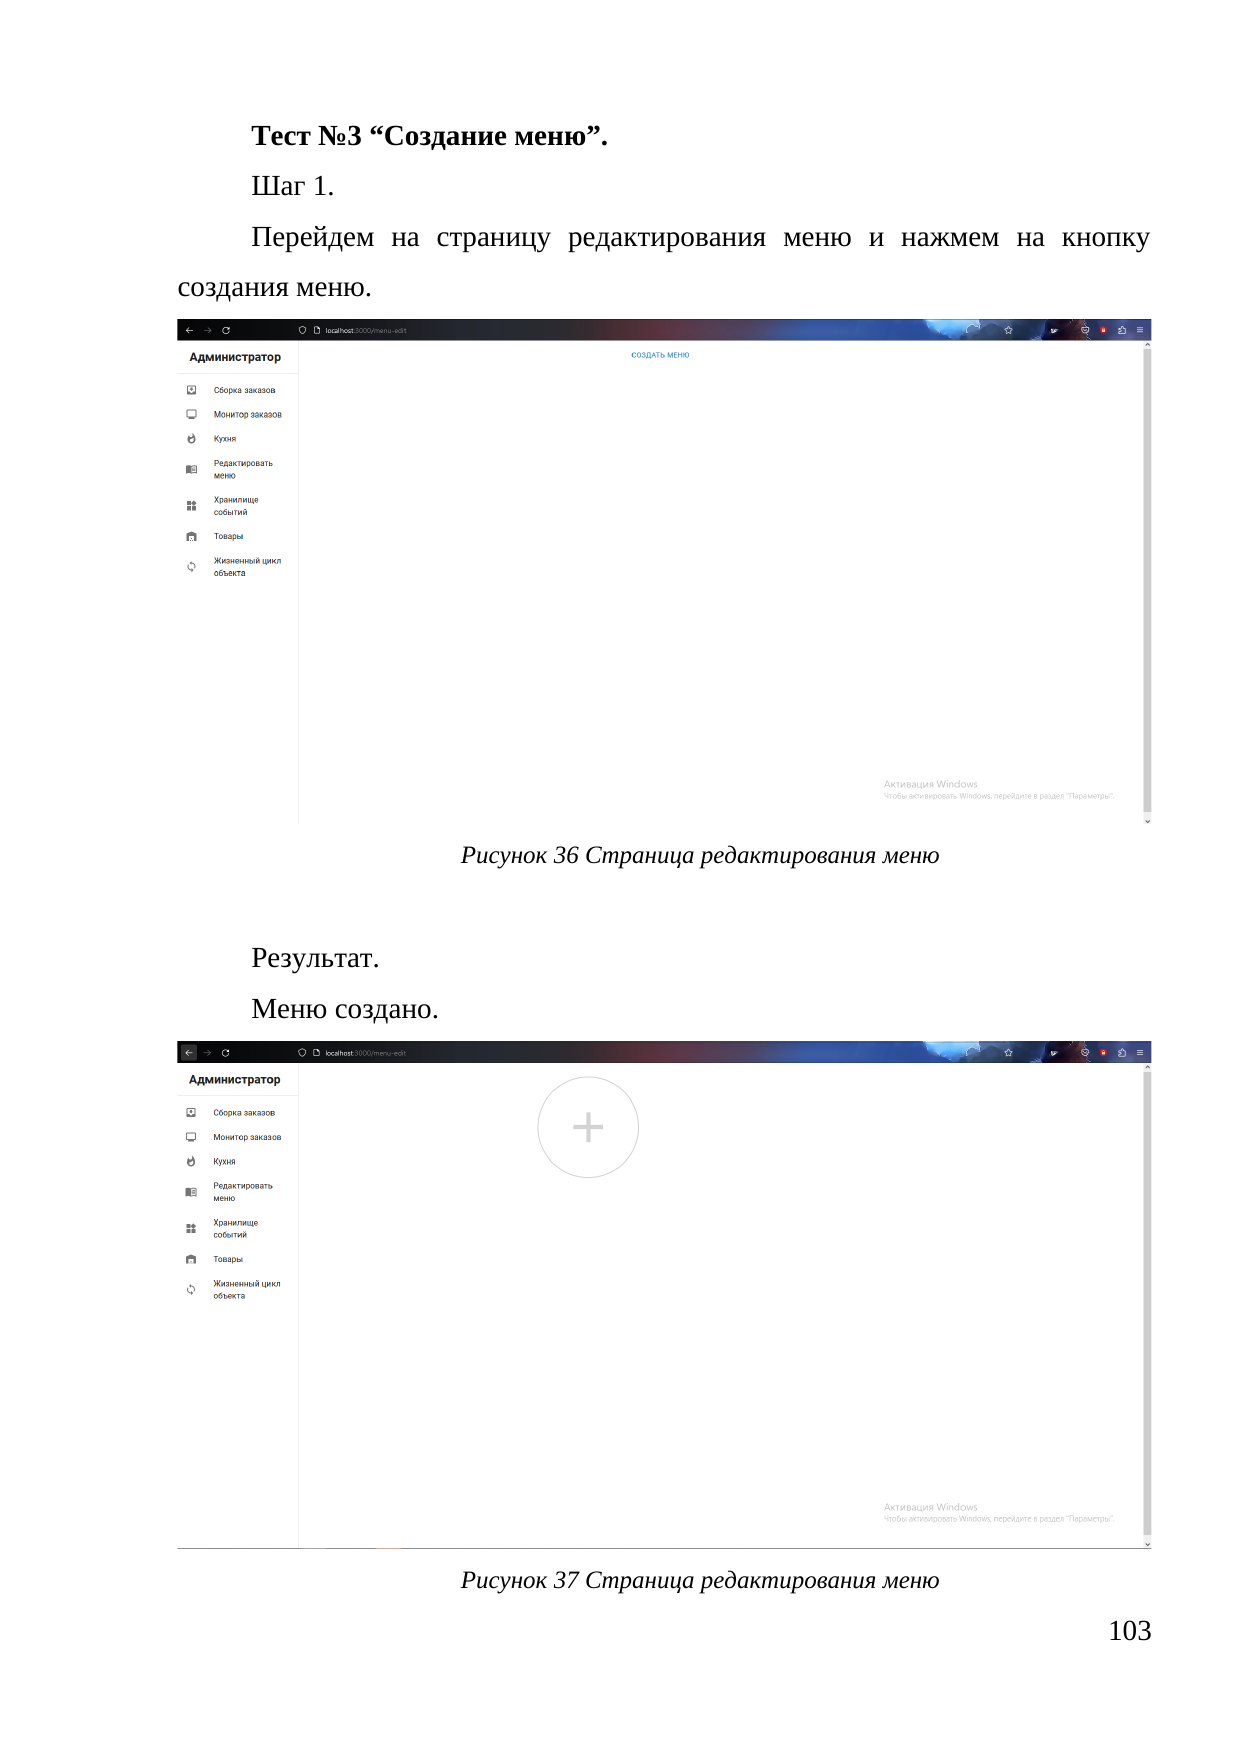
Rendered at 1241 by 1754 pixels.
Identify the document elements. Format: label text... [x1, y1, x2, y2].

picture [177, 1041, 1152, 1549]
text Меню создано. [177, 991, 1152, 1024]
text Результат. [177, 941, 1152, 974]
picture [177, 319, 1152, 824]
text Шаг 1. [177, 168, 1152, 202]
subtitle Тест №3 “Создание меню”. [177, 118, 1152, 152]
text Перейдем на страницу редактирования меню и нажмем на кнопку создания меню. [177, 219, 1152, 303]
